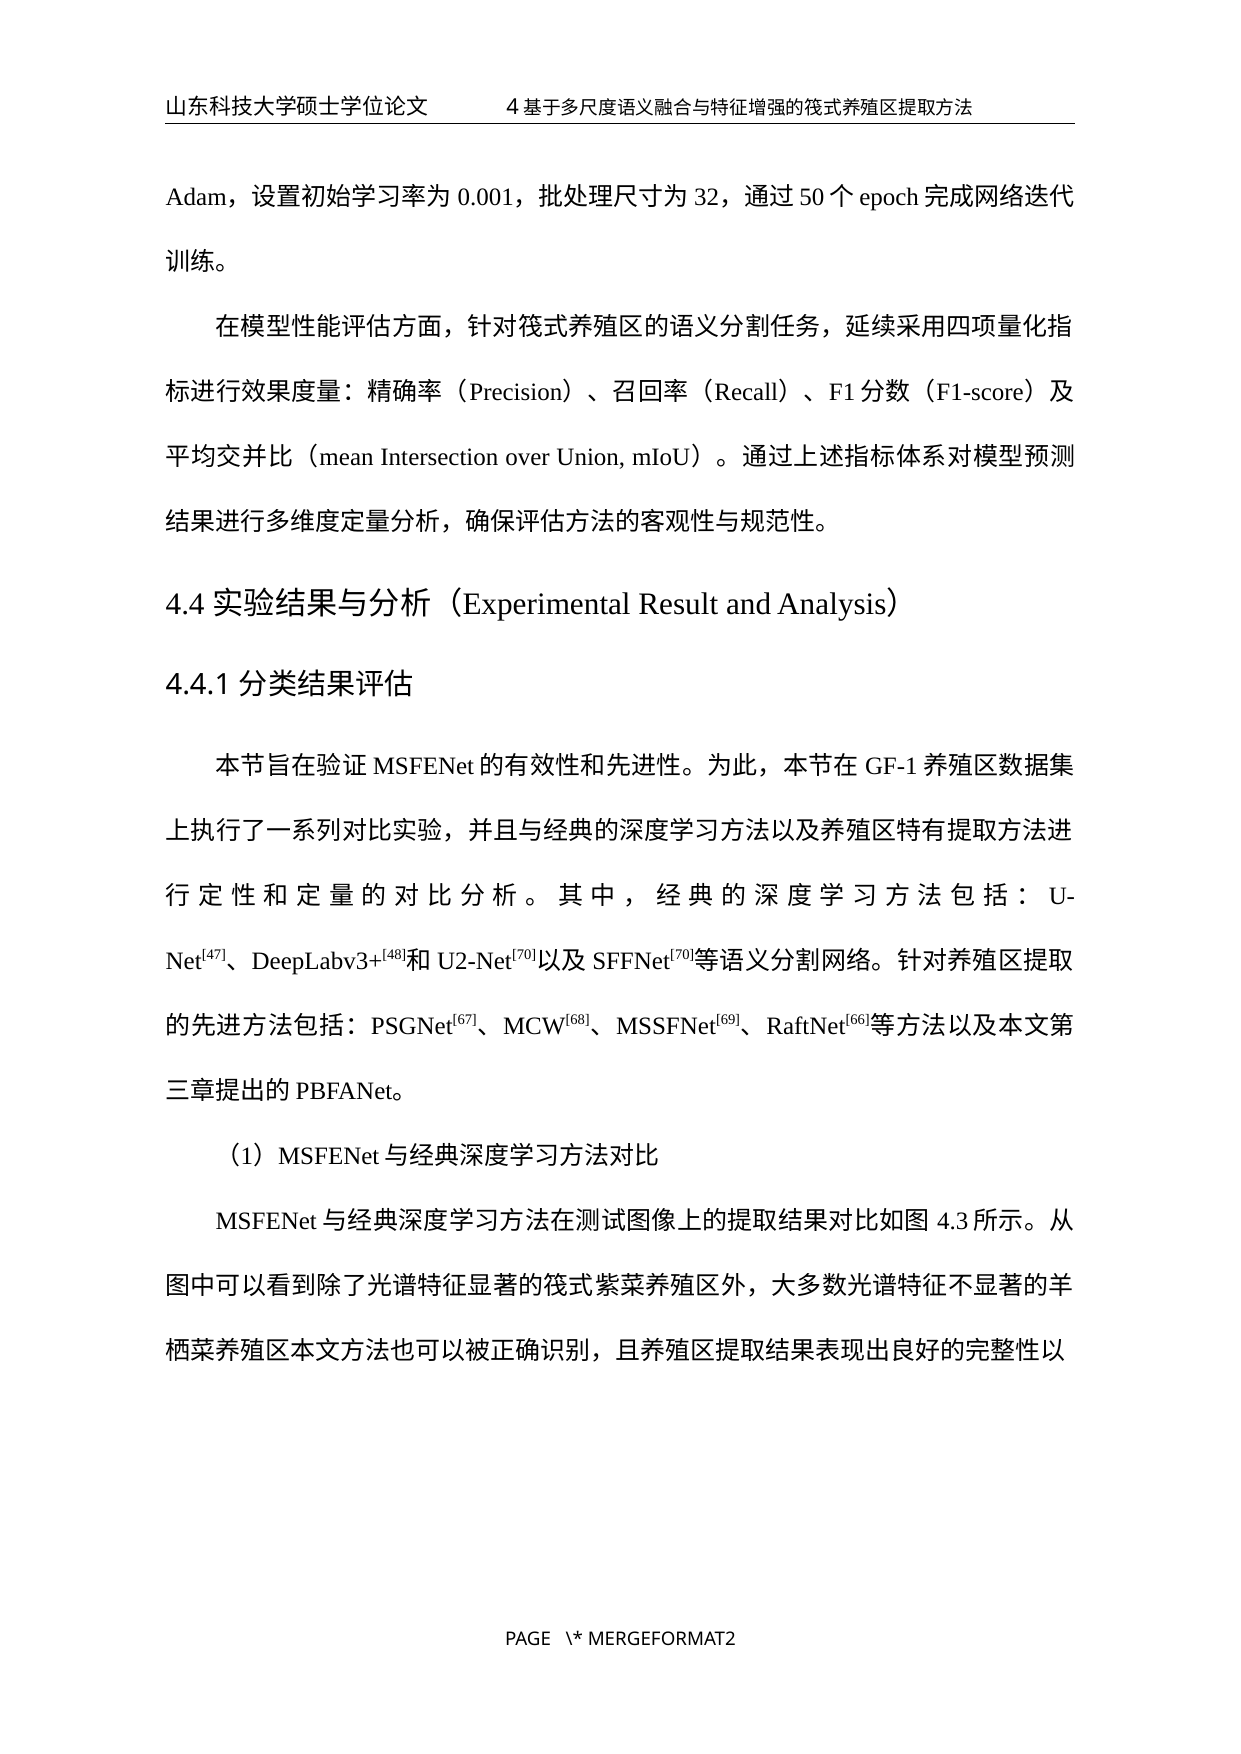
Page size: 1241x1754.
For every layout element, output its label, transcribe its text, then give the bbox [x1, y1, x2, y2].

text 在模型性能评估方面，针对筏式养殖区的语义分割任务，延续采用四项量化指标进行效果度量：精确率（Precision）、召回率（Recall）、F1分数（F1-score）及平均交并比（mean Intersection over Union, mIoU）。通过上述指标体系对模型预测结果进行多维度定量分析，确保评估方法的客观性与规范性。 [165, 292, 1075, 552]
subtitle 4.4.1 分类结果评估 [165, 649, 1075, 714]
text MSFENet与经典深度学习方法在测试图像上的提取结果对比如图4.3所示。从图中可以看到除了光谱特征显著的筏式紫菜养殖区外，大多数光谱特征不显著的羊栖菜养殖区本文方法也可以被正确识别，且养殖区提取结果表现出良好的完整性以 [165, 1186, 1075, 1381]
text （1）MSFENet与经典深度学习方法对比 [165, 1121, 1075, 1186]
subtitle 4.4 实验结果与分析（Experimental Result and Analysis） [165, 568, 1075, 633]
text 本节旨在验证MSFENet的有效性和先进性。为此，本节在GF-1养殖区数据集上执行了一系列对比实验，并且与经典的深度学习方法以及养殖区特有提取方法进行定性和定量的对比分析。其中，经典的深度学习方法包括：U-Net[47]、DeepLabv3+[48]和U2-Net[70]以及SFFNet[70]等语义分割网络。针对养殖区提取的先进方法包括：PSGNet[67]、MCW[68]、MSSFNet[69]、RaftNet[66]等方法以及本文第三章提出的PBFANet。 [165, 731, 1075, 1121]
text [165, 162, 1075, 292]
